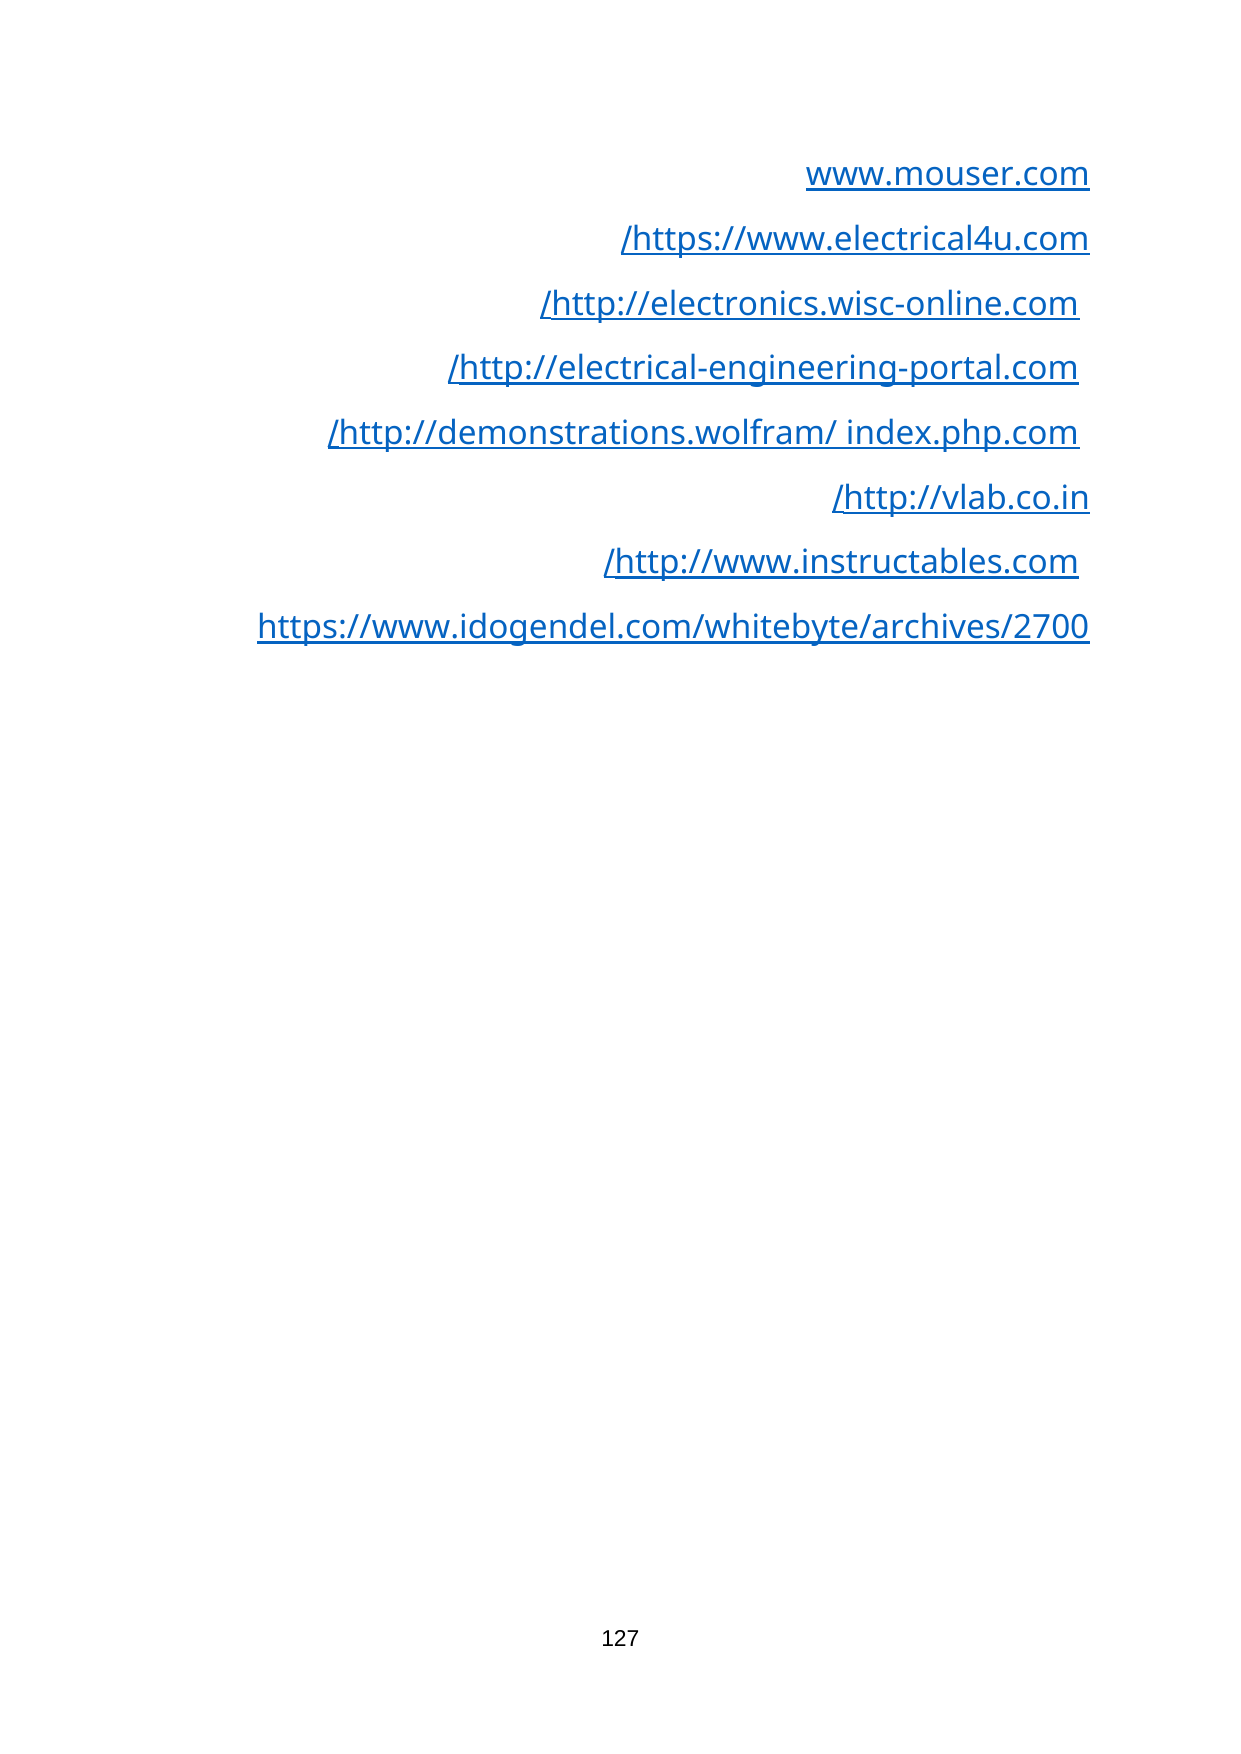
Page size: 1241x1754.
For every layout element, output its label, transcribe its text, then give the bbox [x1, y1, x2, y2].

text http://www.instructables.com/ [150, 538, 1090, 583]
text www.mouser.com [150, 150, 1090, 195]
text https://www.idogendel.com/whitebyte/archives/2700 [150, 603, 1090, 648]
text http://electrical-engineering-portal.com/ [150, 344, 1090, 389]
text https://www.electrical4u.com/ [150, 215, 1090, 260]
text http://vlab.co.in/ [150, 473, 1090, 519]
text http://electronics.wisc-online.com/ [150, 279, 1090, 325]
text http://demonstrations.wolfram/ index.php.com/ [150, 409, 1090, 454]
